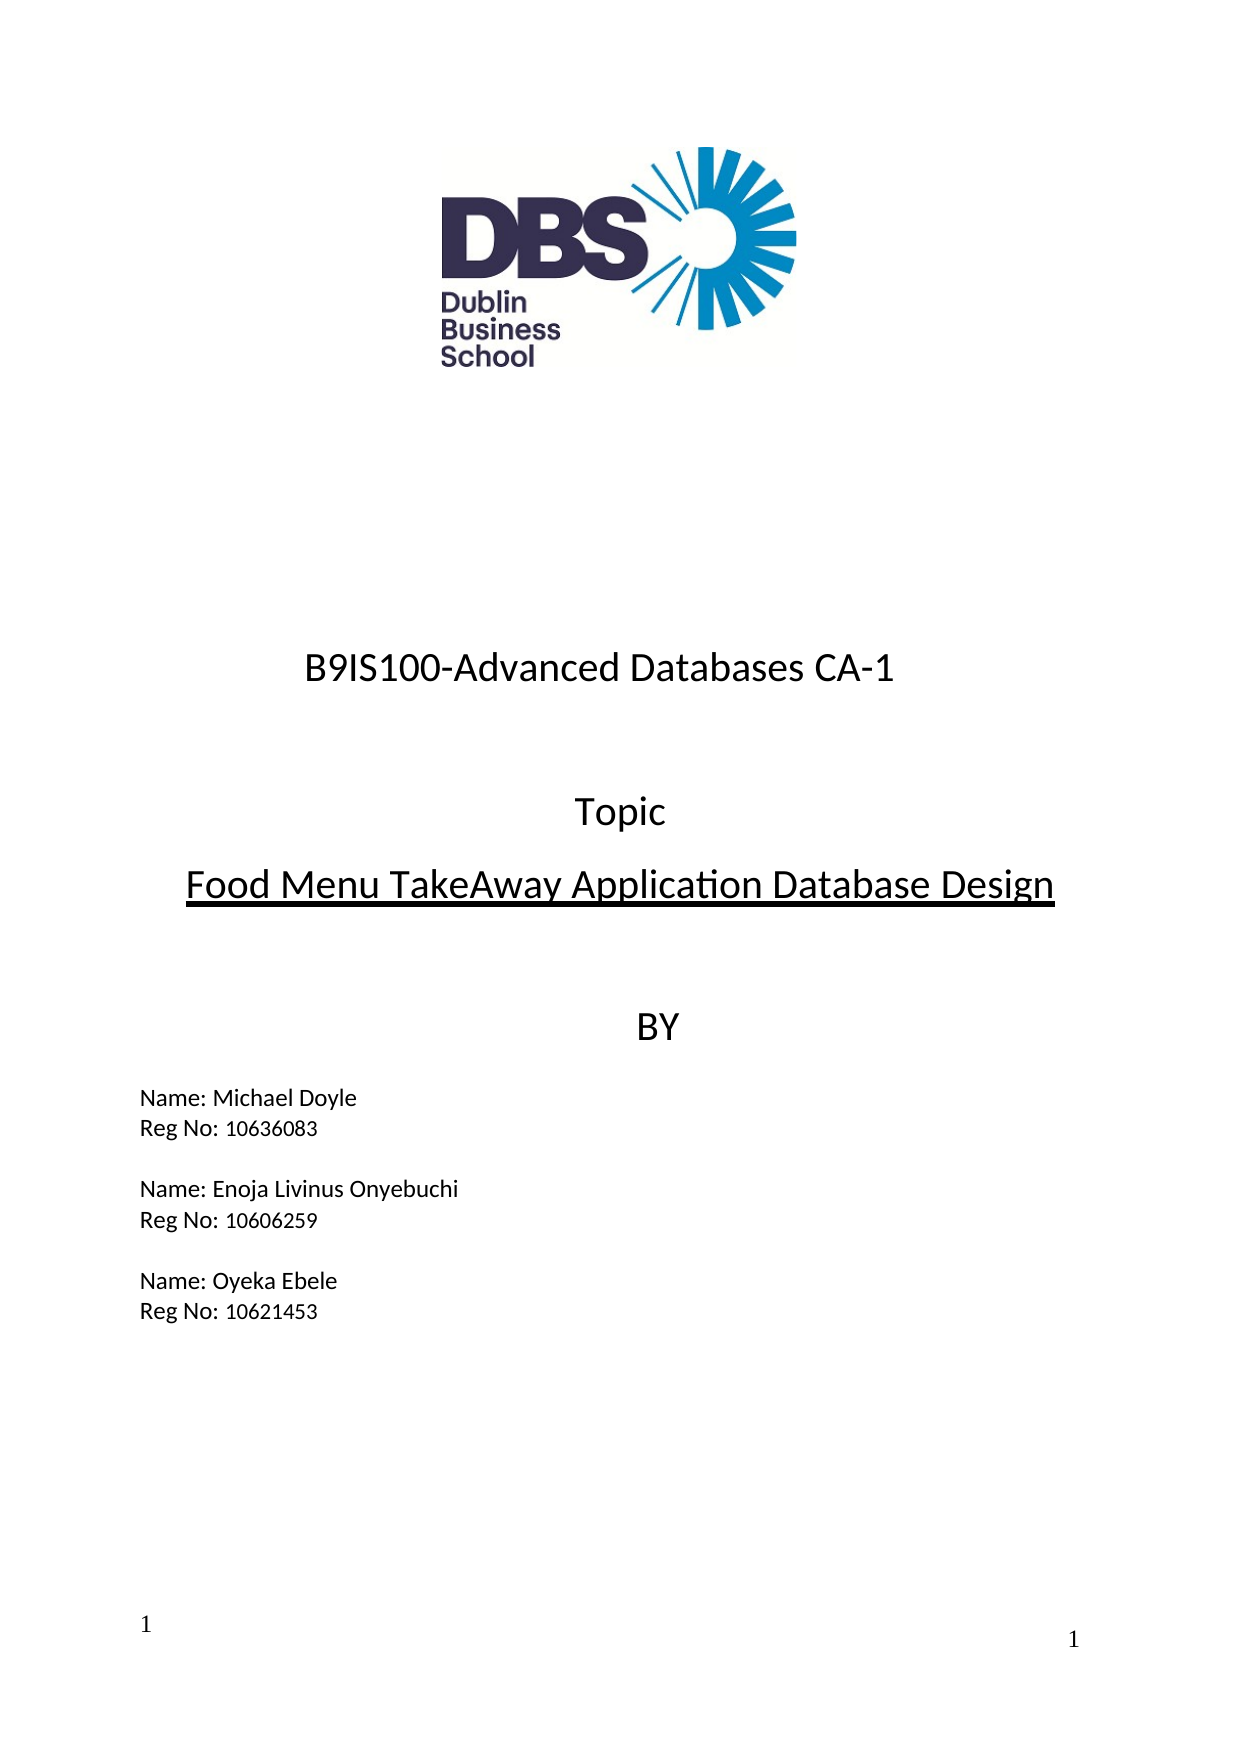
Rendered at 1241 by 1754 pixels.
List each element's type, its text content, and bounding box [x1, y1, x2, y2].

text B9IS100-Advanced Databases CA-1 [139, 641, 1059, 692]
text Name: Enoja Livinus Onyebuchi [139, 1173, 1176, 1204]
text Reg No: 10606259 [139, 1204, 1176, 1234]
picture [441, 147, 797, 367]
text Reg No: 10621453 [139, 1295, 1176, 1326]
picture [714, 147, 797, 231]
text Name: Oyeka Ebele [139, 1265, 1176, 1295]
text Reg No: 10636083 [139, 1112, 1176, 1143]
text Name: Michael Doyle [139, 1082, 1176, 1112]
title Topic [181, 785, 1059, 836]
text BY [139, 1000, 1176, 1051]
text Food Menu TakeAway Application Database Design [181, 858, 1059, 909]
